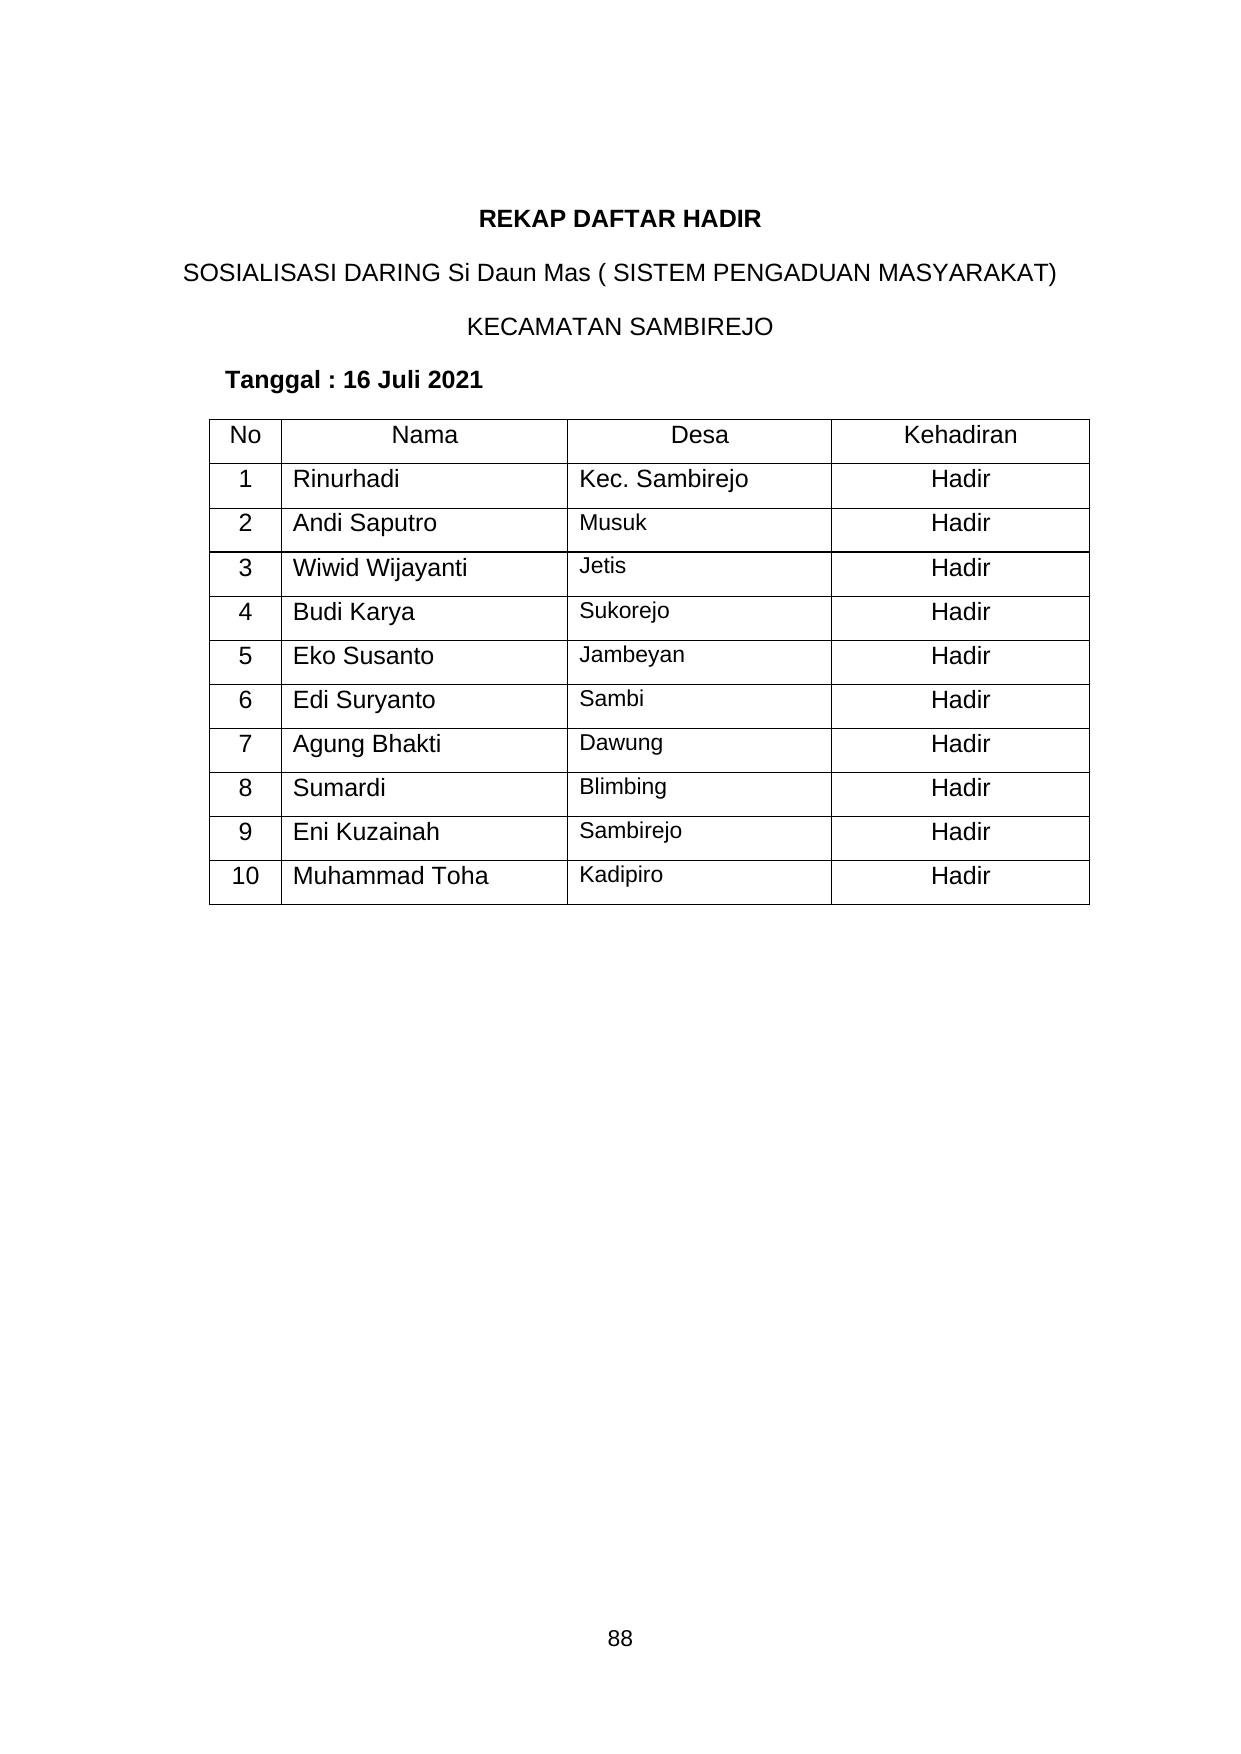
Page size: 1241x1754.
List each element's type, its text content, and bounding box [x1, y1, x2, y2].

table_cell 3 [210, 553, 281, 596]
table_cell Rinurhadi [282, 464, 567, 507]
table_cell Edi Suryanto [282, 685, 567, 728]
text KECAMATAN SAMBIREJO [150, 312, 1090, 340]
table_cell Musuk [568, 509, 831, 551]
table_cell Jambeyan [568, 641, 831, 684]
table_cell Blimbing [568, 773, 831, 816]
table_cell Sukorejo [568, 597, 831, 639]
table_cell Sambirejo [568, 817, 831, 860]
table_cell Hadir [832, 685, 1089, 728]
table_header Desa [568, 420, 831, 463]
table_cell 9 [210, 817, 281, 860]
table_cell Sambi [568, 685, 831, 728]
text SOSIALISASI DARING Si Daun Mas ( SISTEM PENGADUAN MASYARAKAT) [150, 258, 1090, 286]
table_cell 1 [210, 464, 281, 507]
table_cell 4 [210, 597, 281, 639]
table_cell Hadir [832, 773, 1089, 816]
table_cell Andi Saputro [282, 509, 567, 551]
table_cell 10 [210, 861, 281, 904]
table_cell Dawung [568, 729, 831, 772]
table_cell 5 [210, 641, 281, 684]
table_cell Hadir [832, 464, 1089, 507]
table_cell 7 [210, 729, 281, 772]
text REKAP DAFTAR HADIR [150, 204, 1090, 233]
table_cell Hadir [832, 509, 1089, 551]
table_cell Jetis [568, 553, 831, 596]
table_cell Hadir [832, 597, 1089, 639]
table_cell Hadir [832, 729, 1089, 772]
table_cell Wiwid Wijayanti [282, 553, 567, 596]
table_cell Eni Kuzainah [282, 817, 567, 860]
table_cell Budi Karya [282, 597, 567, 639]
table_cell Kadipiro [568, 861, 831, 904]
table_cell Eko Susanto [282, 641, 567, 684]
table_header Kehadiran [832, 420, 1089, 463]
table_cell Hadir [832, 861, 1089, 904]
table_header Nama [282, 420, 567, 463]
table_cell Hadir [832, 553, 1089, 596]
table_cell 8 [210, 773, 281, 816]
table_header No [210, 420, 281, 463]
table_cell Kec. Sambirejo [568, 464, 831, 507]
table_cell Sumardi [282, 773, 567, 816]
text Tanggal : 16 Juli 2021 [150, 365, 1090, 394]
table_cell Agung Bhakti [282, 729, 567, 772]
table_cell Hadir [832, 641, 1089, 684]
table_cell 6 [210, 685, 281, 728]
table_cell Hadir [832, 817, 1089, 860]
table_cell Muhammad Toha [282, 861, 567, 904]
table_cell 2 [210, 509, 281, 551]
